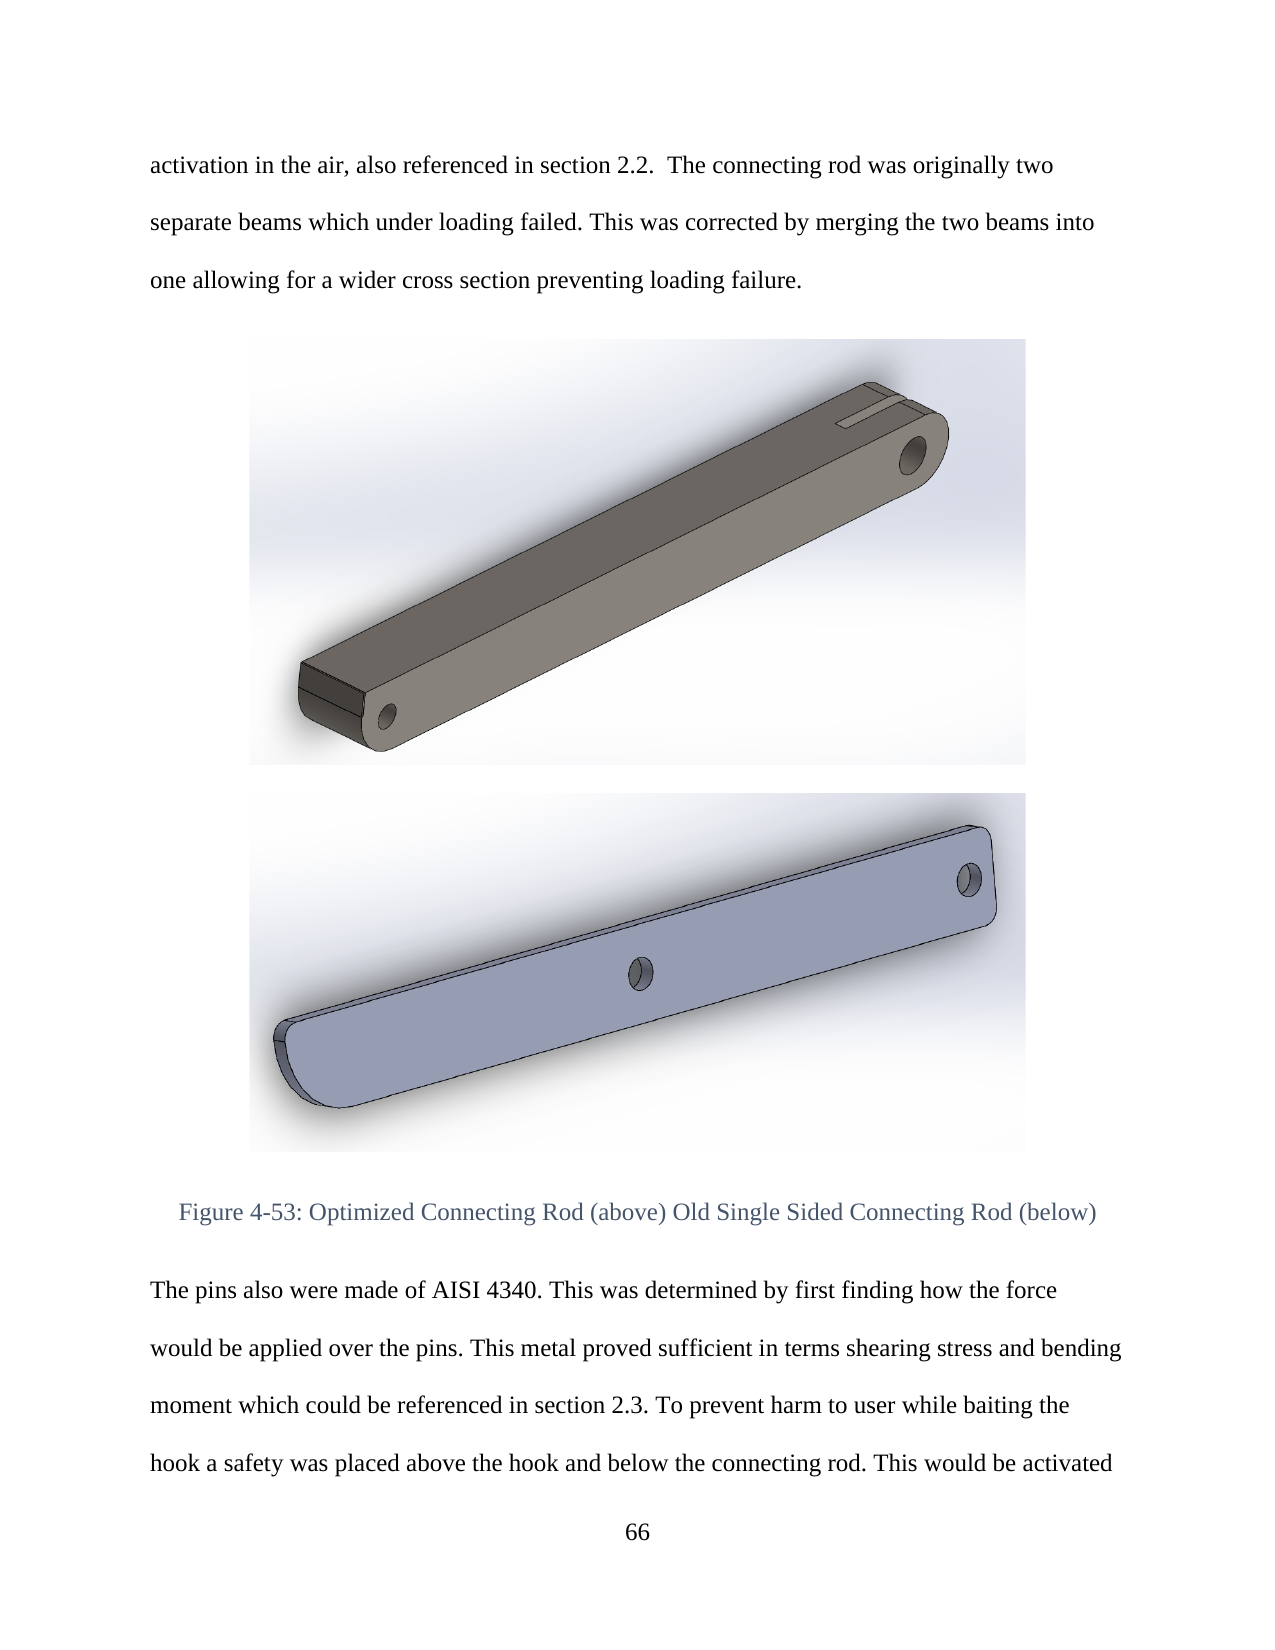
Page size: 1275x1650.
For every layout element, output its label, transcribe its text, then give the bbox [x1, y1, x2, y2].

picture [249, 793, 1026, 1152]
picture [249, 339, 1026, 765]
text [150, 150, 1125, 294]
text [150, 1275, 1125, 1476]
